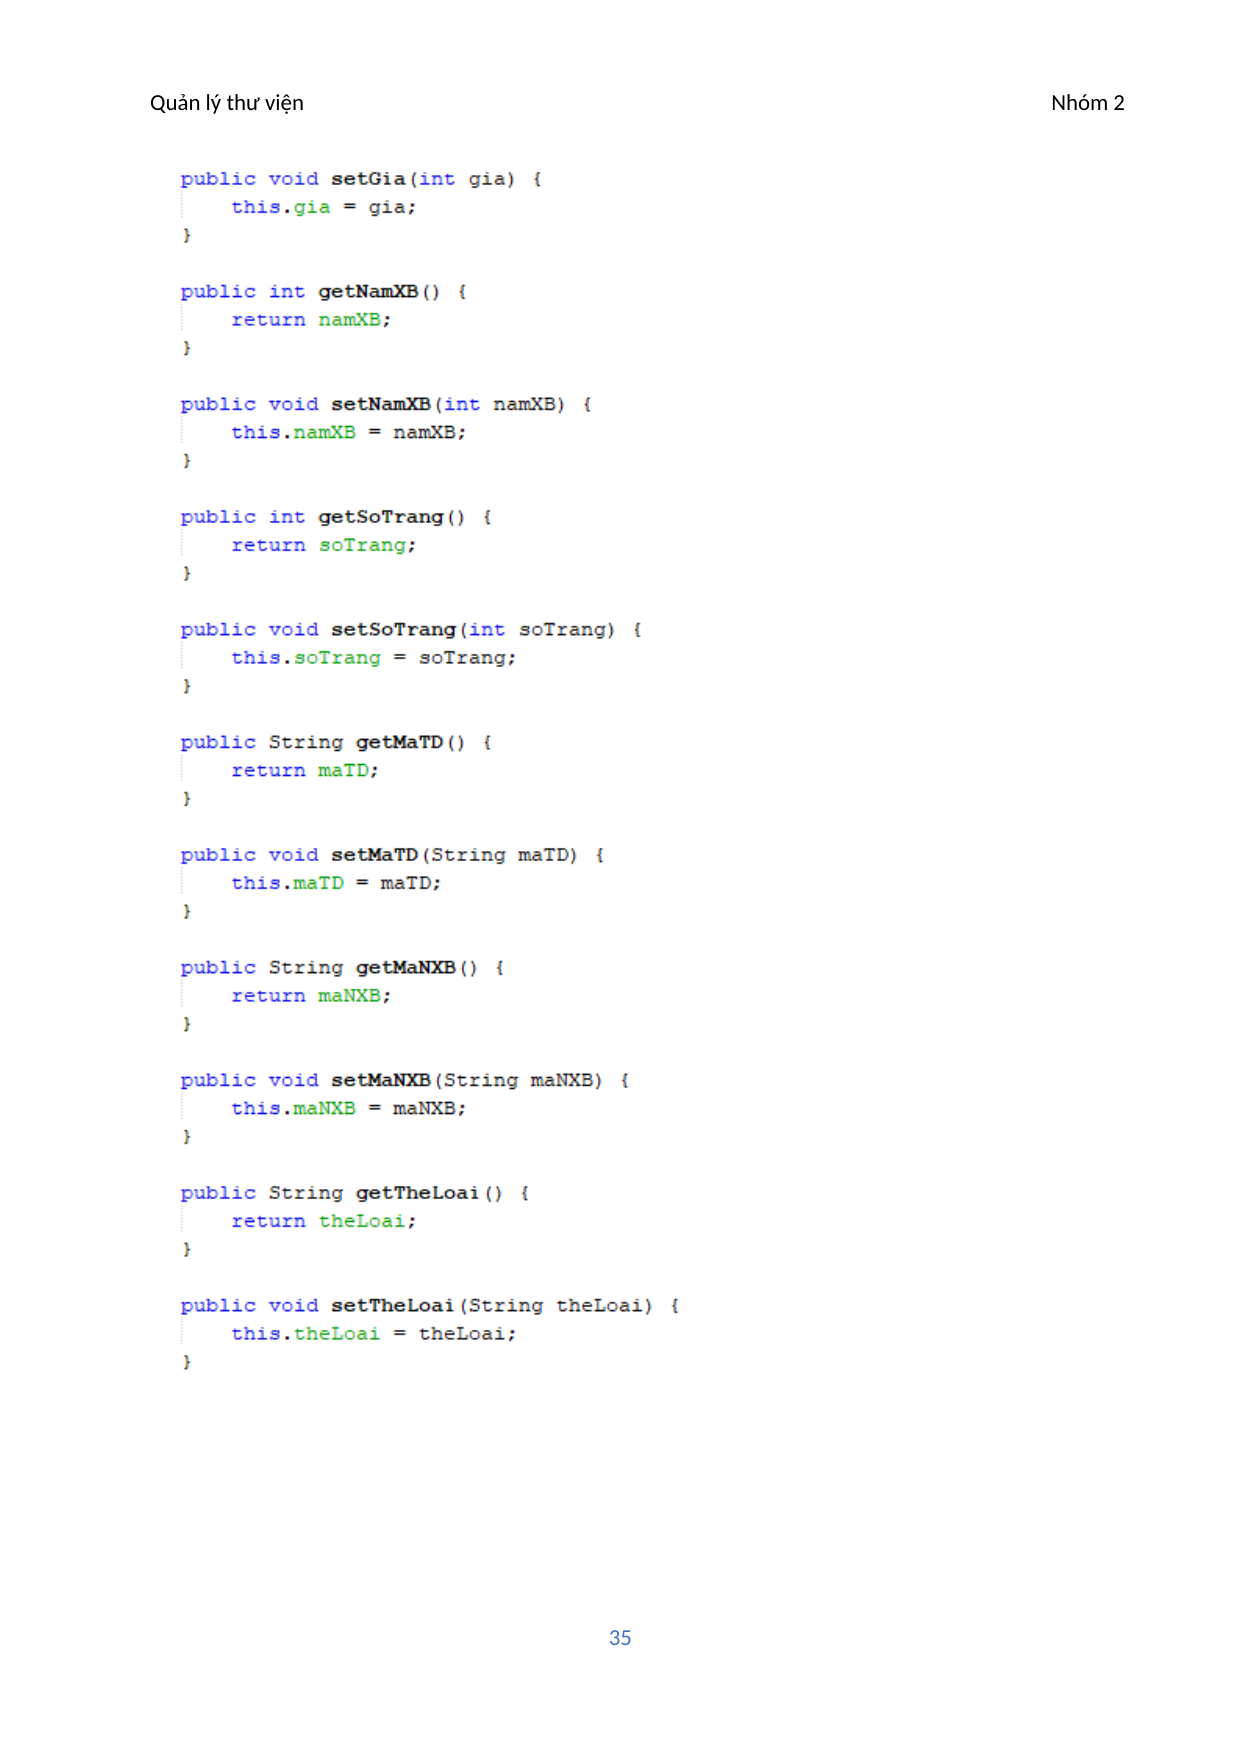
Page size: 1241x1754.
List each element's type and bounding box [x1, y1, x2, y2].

picture [150, 150, 911, 1379]
